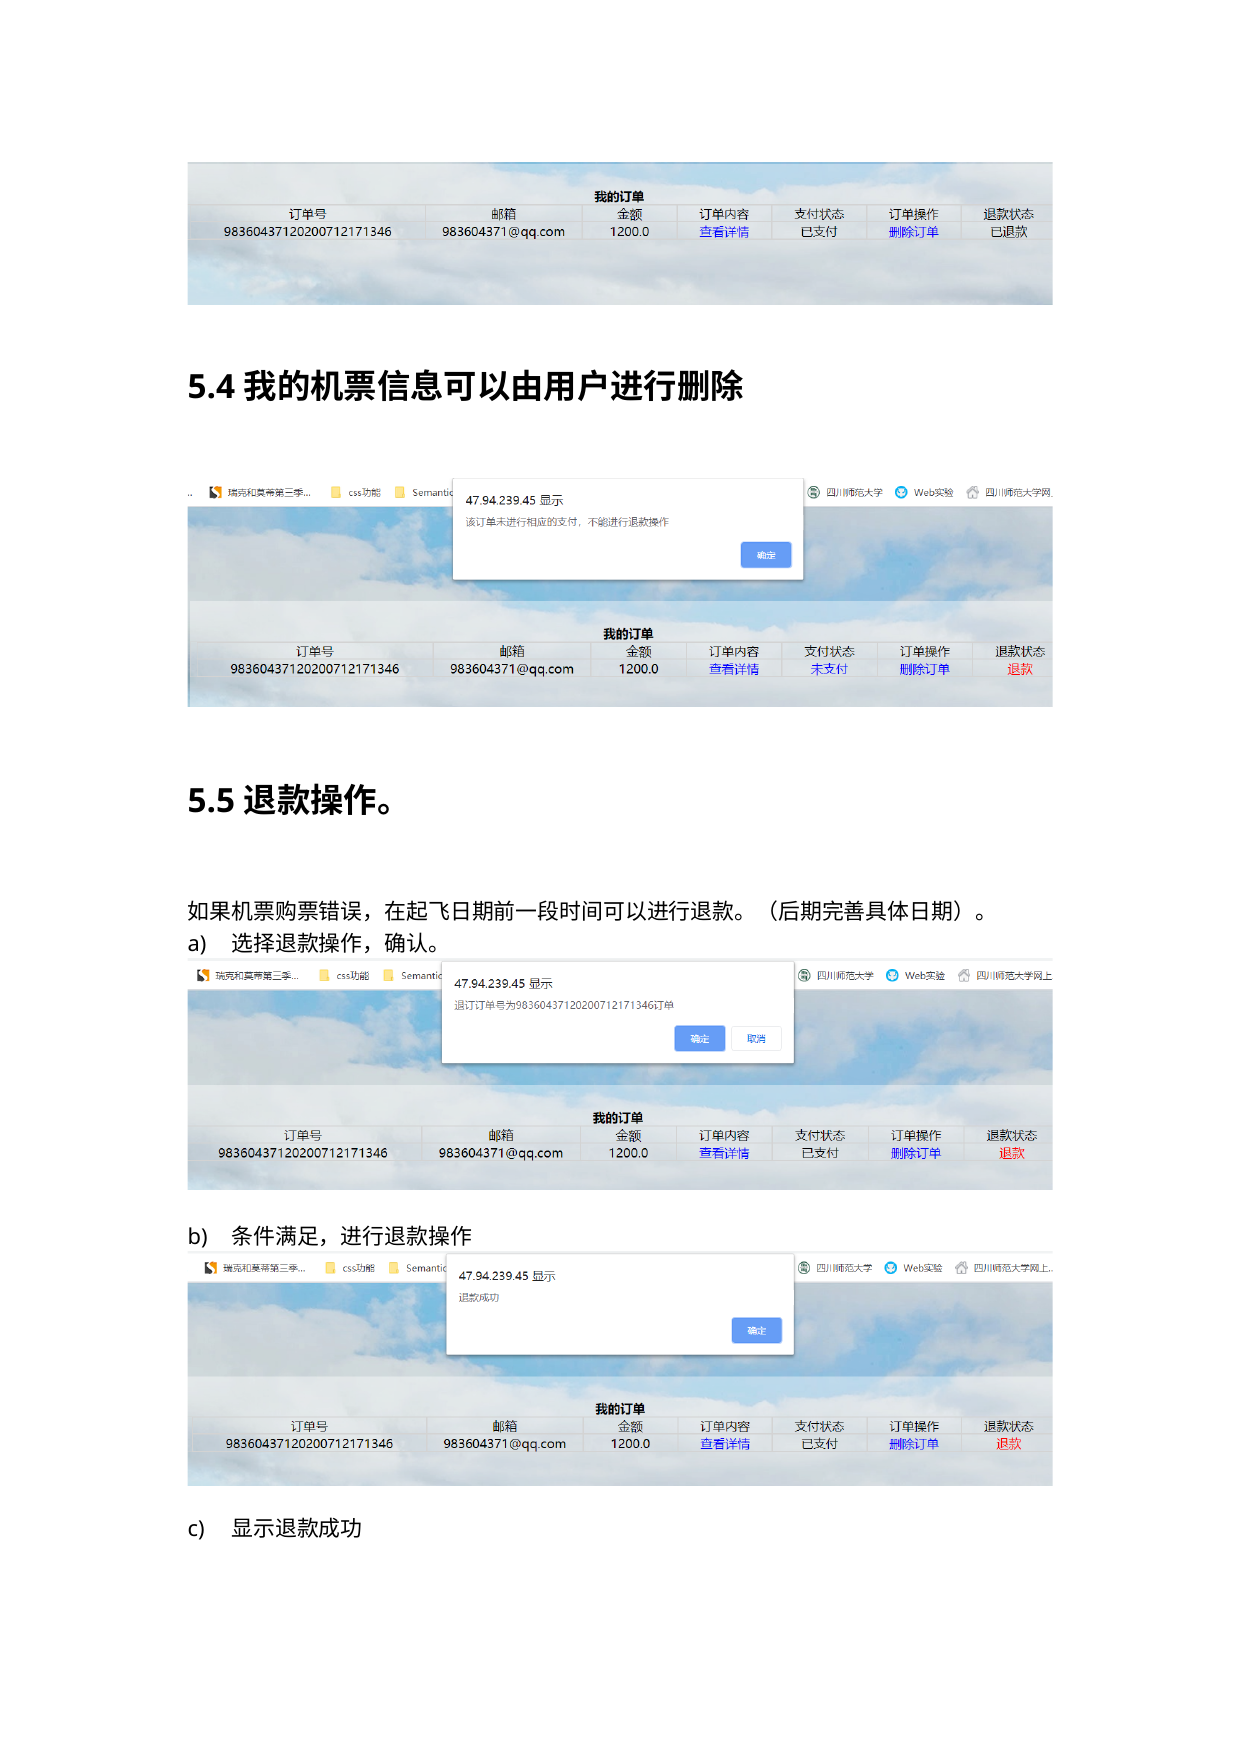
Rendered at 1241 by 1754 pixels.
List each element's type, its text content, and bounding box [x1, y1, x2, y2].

picture [187, 958, 1053, 1190]
list 显示退款成功 [187, 1511, 1053, 1543]
subtitle 5.4 我的机票信息可以由用户进行删除 [187, 352, 1053, 417]
picture [187, 1251, 1053, 1486]
list 条件满足，进行退款操作 [187, 1218, 1053, 1251]
picture [187, 162, 1053, 305]
picture [187, 478, 1053, 707]
text 如果机票购票错误，在起飞日期前一段时间可以进行退款。（后期完善具体日期）。 [187, 893, 1053, 926]
subtitle 5.5 退款操作。 [187, 766, 1053, 831]
list 选择退款操作，确认。 [187, 926, 1053, 958]
